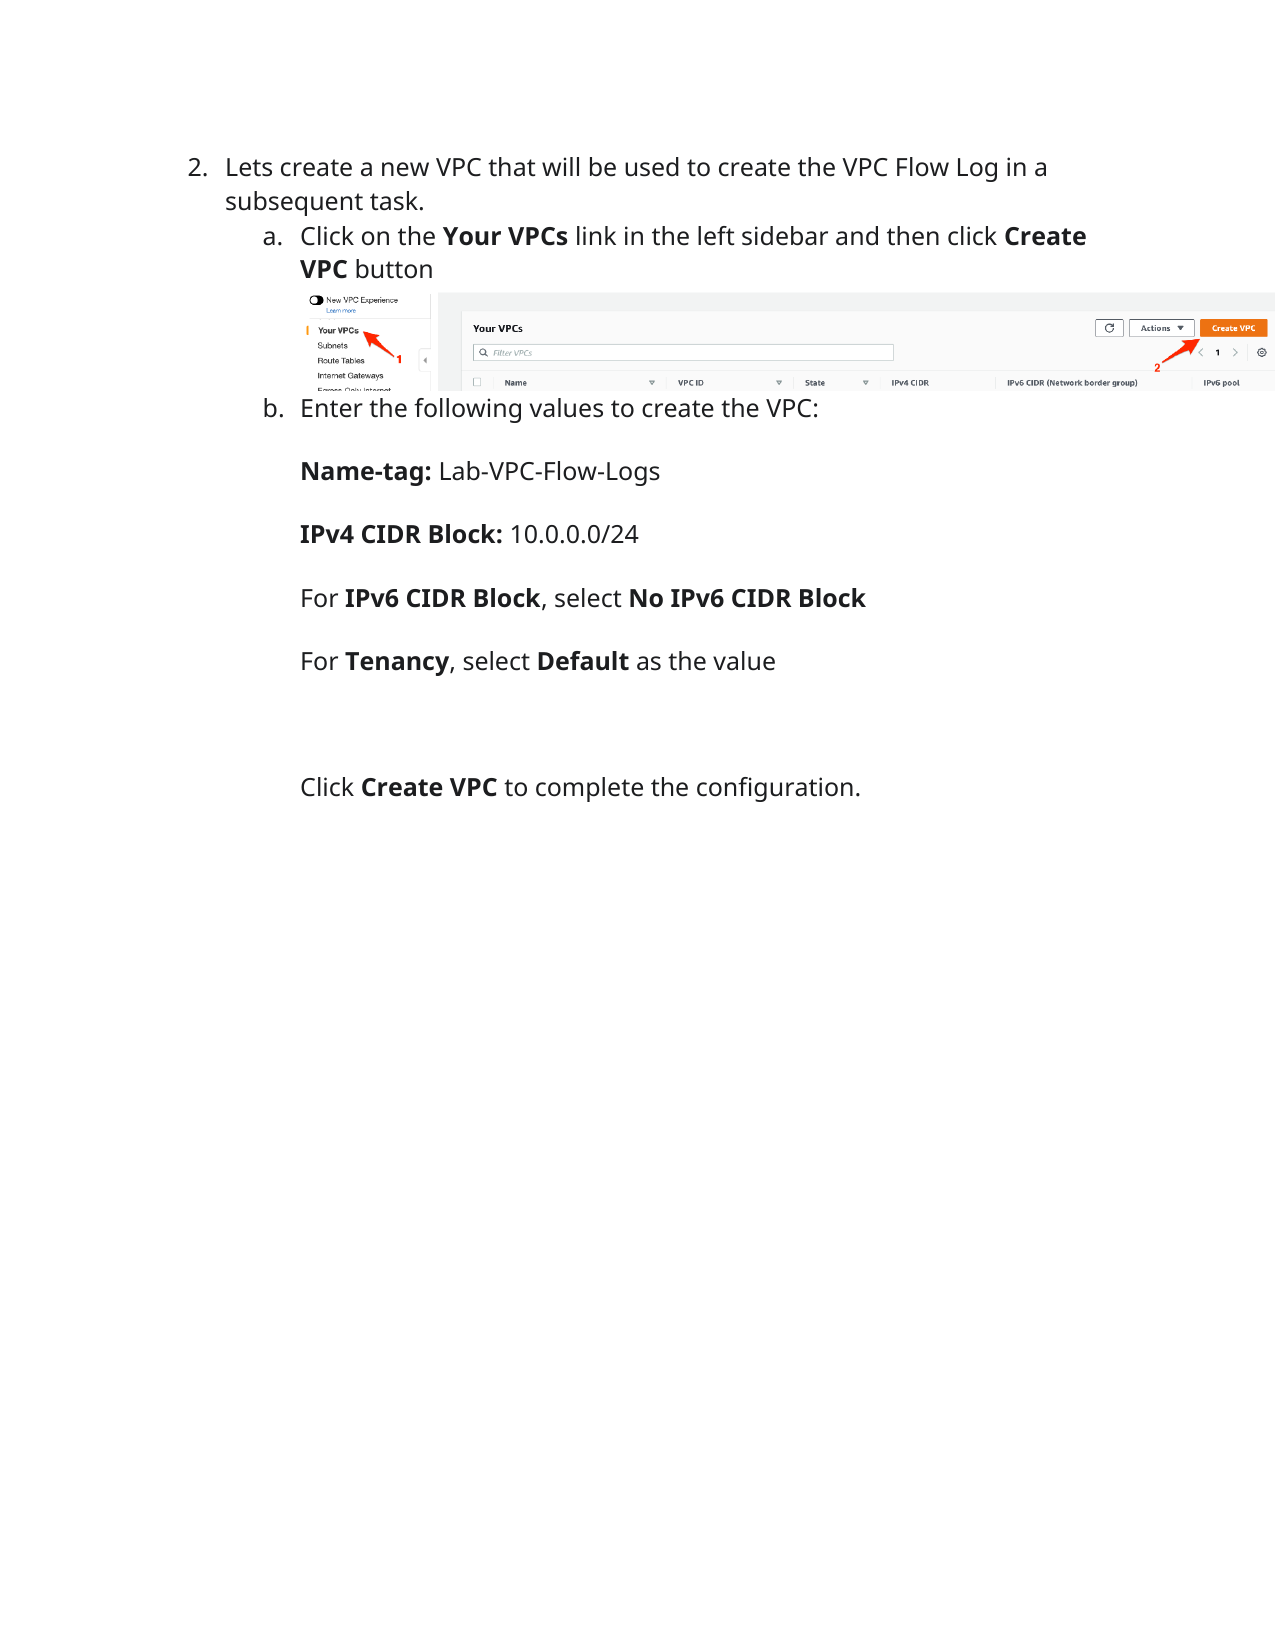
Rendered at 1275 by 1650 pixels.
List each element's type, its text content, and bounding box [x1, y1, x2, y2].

text IPv4 CIDR Block: 10.0.0.0/24 [300, 517, 1125, 551]
list Lets create a new VPC that will be used to create the VPC Flow Log in a subsequent task. [187, 150, 1125, 218]
text For IPv6 CIDR Block, select No IPv6 CIDR Block [300, 580, 1125, 614]
text For Tenancy, select Default as the value [300, 643, 1125, 678]
list Enter the following values to create the VPC: [262, 391, 1125, 425]
picture [300, 286, 1275, 391]
list Click on the Your VPCs link in the left sidebar and then click Create VPC button [262, 218, 1125, 286]
text Name-tag: Lab-VPC-Flow-Logs [300, 454, 1125, 488]
text Click Create VPC to complete the configuration. [300, 770, 1125, 804]
